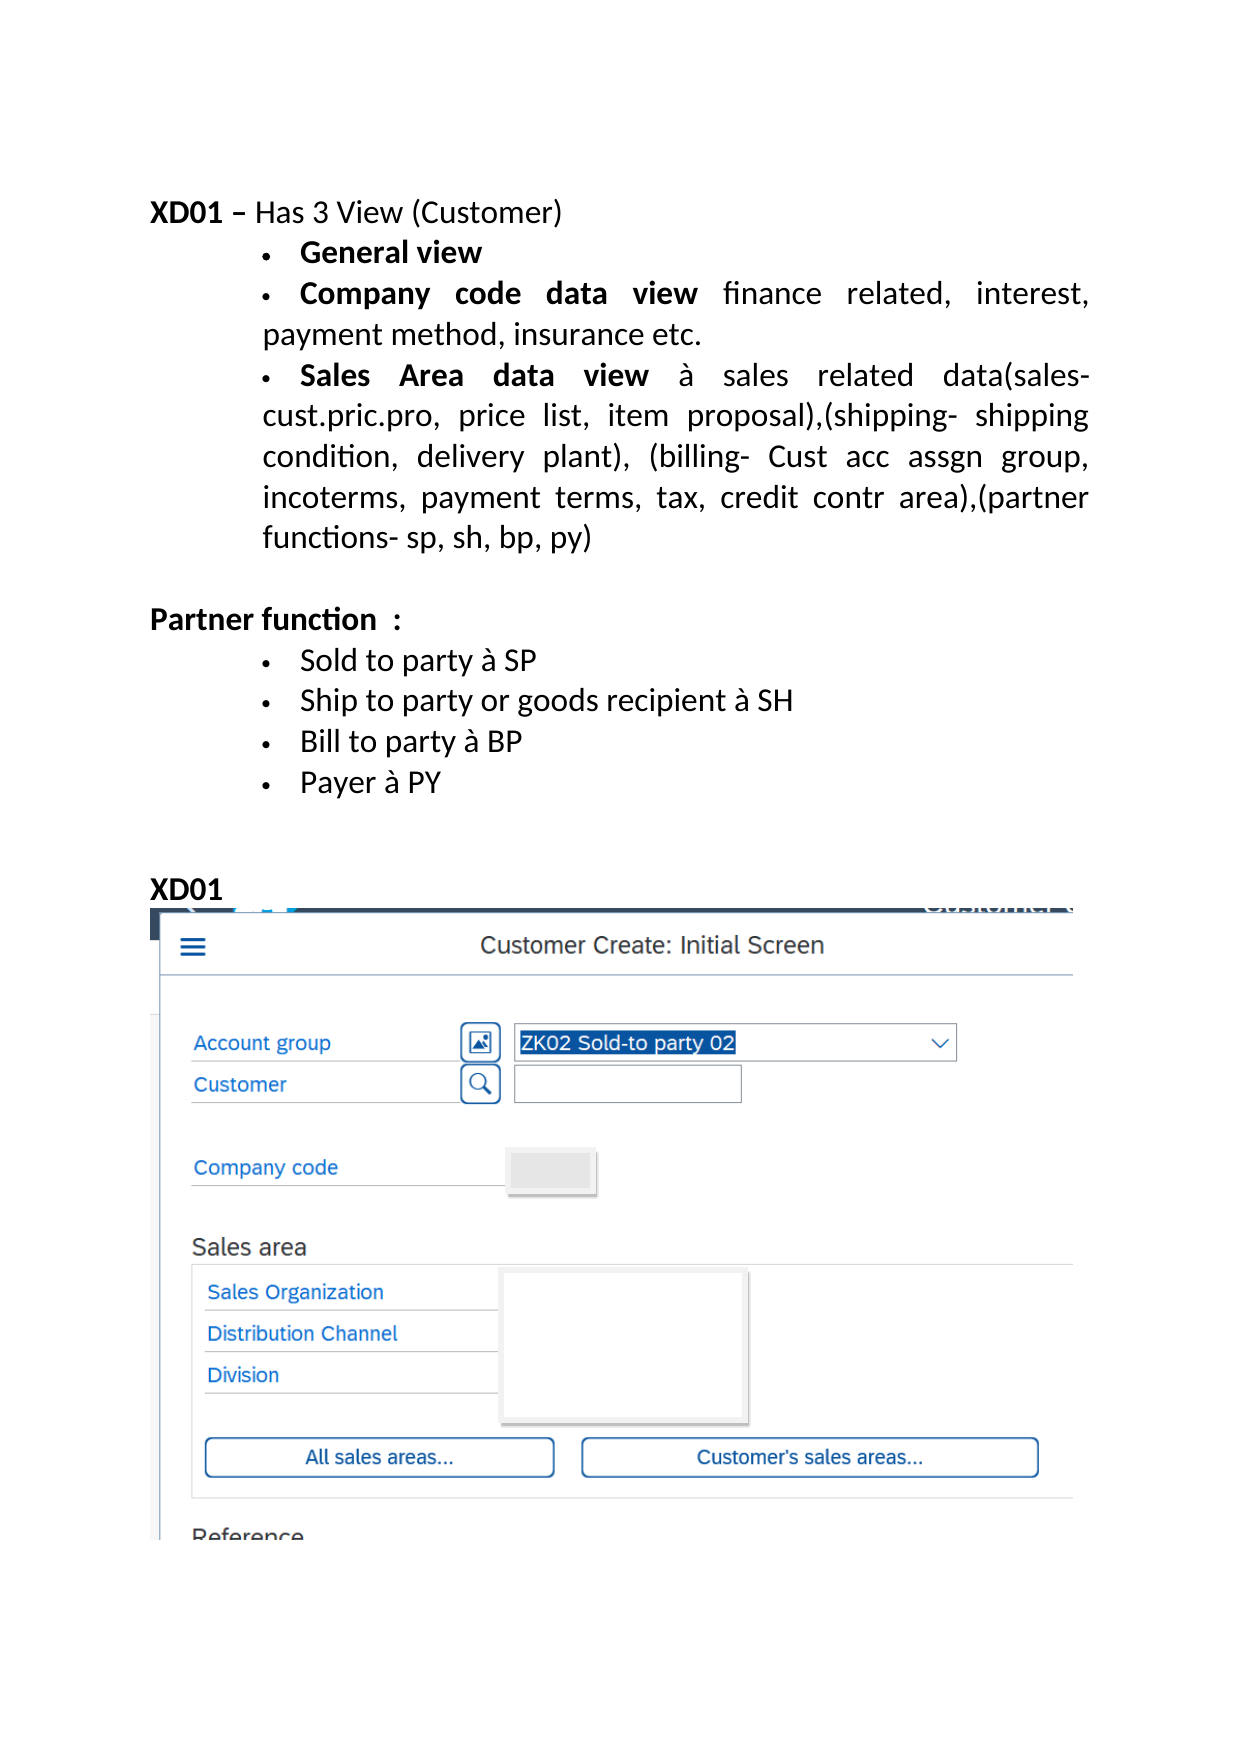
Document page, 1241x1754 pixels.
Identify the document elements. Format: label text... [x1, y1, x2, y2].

list General view [262, 231, 1090, 272]
list Payer à PY [262, 761, 1090, 802]
list Sold to party à SP [262, 639, 1090, 679]
list Company code data view finance related, interest, payment method, insurance etc. [262, 272, 1090, 354]
list Ship to party or goods recipient à SH [262, 679, 1090, 720]
picture [150, 908, 1073, 1540]
text XD01 [150, 868, 1090, 909]
list Sales Area data view à sales related data(sales-cust.pric.pro, price list, item proposal),(shipping- shipping condition, delivery plant), (billing- Cust acc assgn group, incoterms, payment terms, tax, credit contr area),(partner functions- sp, sh, bp, py) [262, 354, 1090, 557]
list Bill to party à BP [262, 720, 1090, 761]
text XD01 – Has 3 View (Customer) [150, 191, 1090, 231]
text Partner function : [150, 598, 1090, 639]
